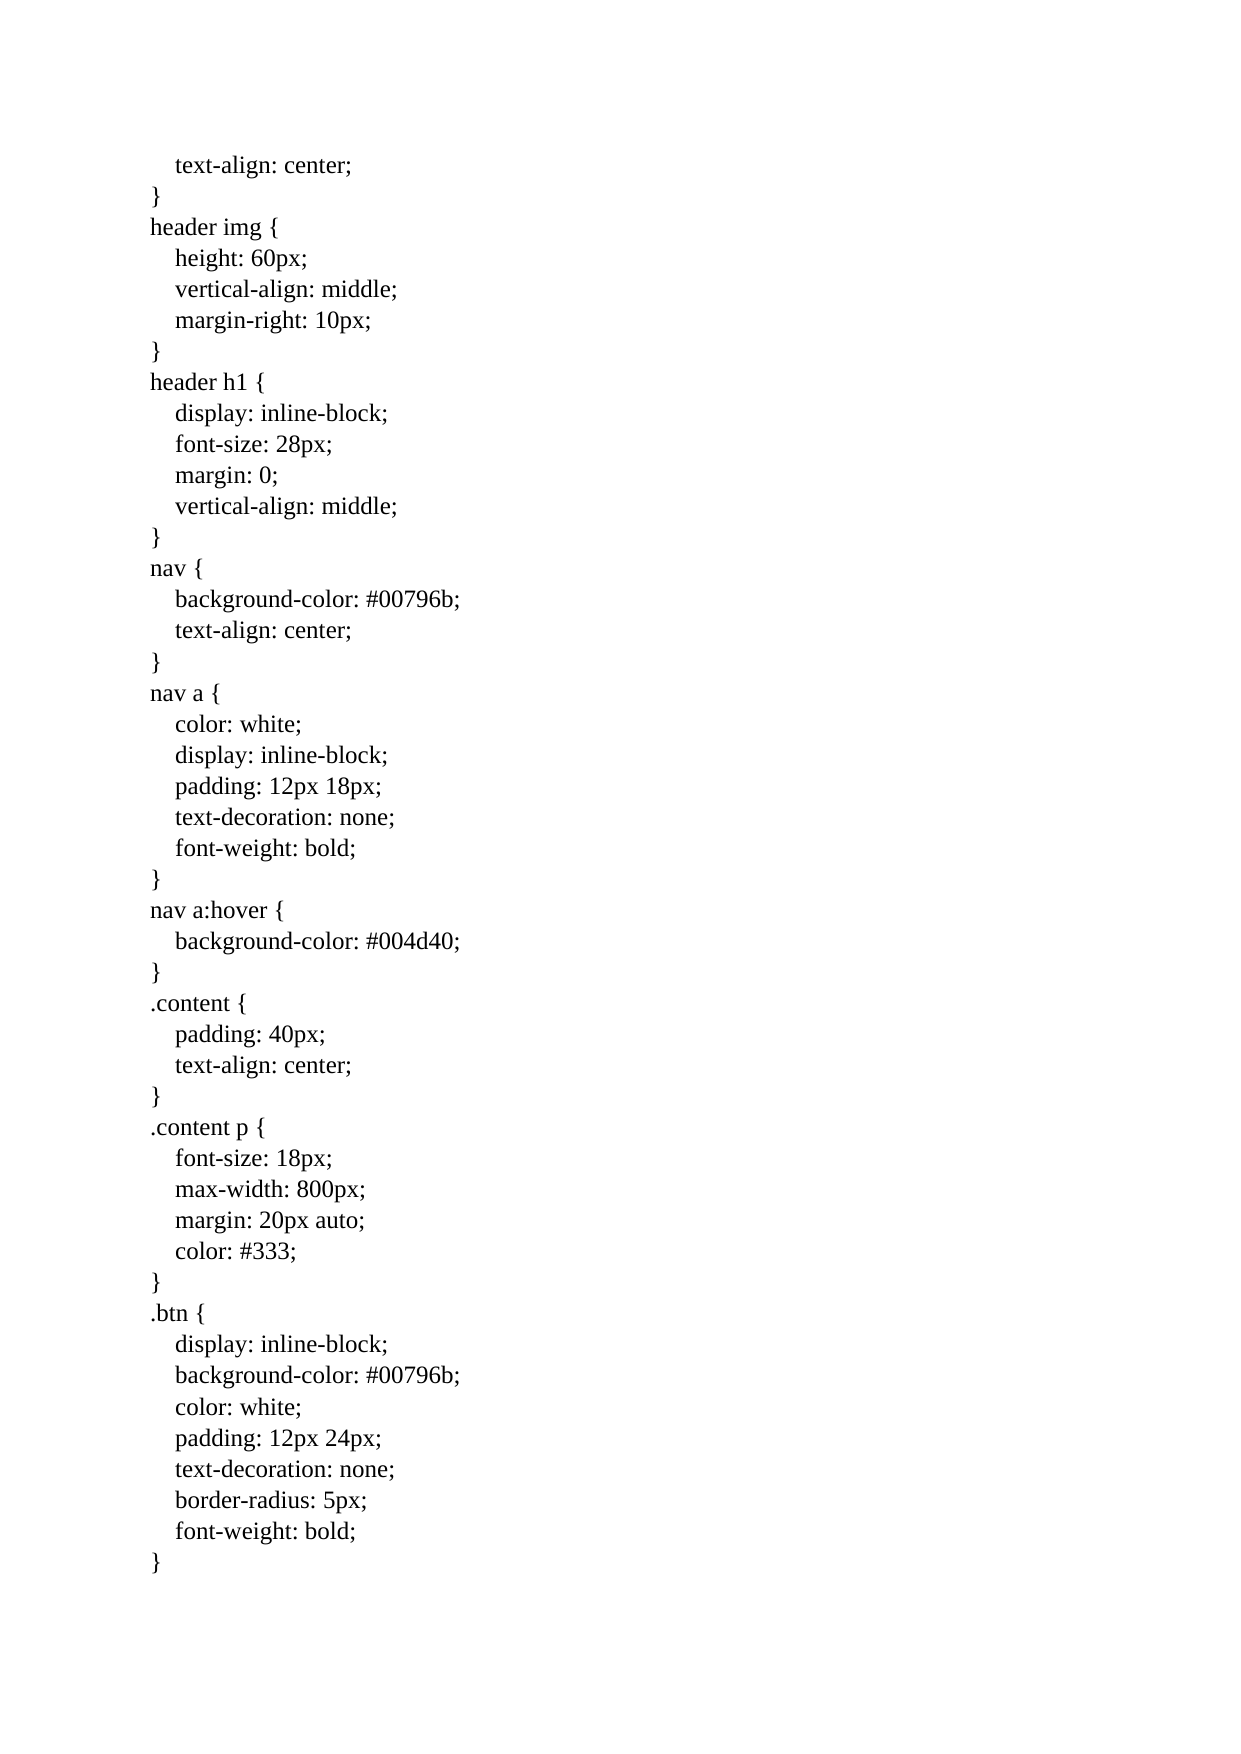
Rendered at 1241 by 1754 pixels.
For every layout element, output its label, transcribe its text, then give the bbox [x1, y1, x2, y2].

text display: inline-block; [150, 398, 1090, 427]
text margin-right: 10px; [150, 305, 1090, 334]
text color: #333; [150, 1236, 1090, 1265]
text text-decoration: none; [150, 1454, 1090, 1482]
text nav a:hover { [150, 895, 1090, 924]
text header h1 { [150, 367, 1090, 396]
text padding: 12px 18px; [150, 771, 1090, 799]
text font-size: 18px; [150, 1143, 1090, 1172]
text text-align: center; [150, 616, 1090, 644]
text } [150, 1081, 1090, 1110]
text nav a { [150, 678, 1090, 706]
text font-weight: bold; [150, 833, 1090, 862]
text background-color: #00796b; [150, 584, 1090, 613]
text vertical-align: middle; [150, 274, 1090, 303]
text } [150, 1267, 1090, 1296]
text margin: 20px auto; [150, 1205, 1090, 1234]
text padding: 40px; [150, 1019, 1090, 1048]
text display: inline-block; [150, 1329, 1090, 1358]
text nav { [150, 553, 1090, 582]
text background-color: #00796b; [150, 1361, 1090, 1389]
text } [150, 864, 1090, 893]
text } [150, 336, 1090, 365]
text height: 60px; [150, 243, 1090, 272]
text } [150, 647, 1090, 675]
text color: white; [150, 709, 1090, 737]
text padding: 12px 24px; [150, 1423, 1090, 1451]
text color: white; [150, 1392, 1090, 1420]
text background-color: #004d40; [150, 926, 1090, 955]
text vertical-align: middle; [150, 491, 1090, 520]
text font-size: 28px; [150, 429, 1090, 458]
text text-decoration: none; [150, 802, 1090, 831]
text text-align: center; [150, 150, 1090, 179]
text } [150, 957, 1090, 986]
text } [150, 1547, 1090, 1576]
text max-width: 800px; [150, 1174, 1090, 1203]
text text-align: center; [150, 1050, 1090, 1079]
text .content { [150, 988, 1090, 1017]
text header img { [150, 212, 1090, 241]
text border-radius: 5px; [150, 1485, 1090, 1513]
text } [150, 181, 1090, 210]
text .btn { [150, 1298, 1090, 1327]
text display: inline-block; [150, 740, 1090, 768]
text margin: 0; [150, 460, 1090, 489]
text .content p { [150, 1112, 1090, 1141]
text font-weight: bold; [150, 1516, 1090, 1544]
text } [150, 522, 1090, 551]
